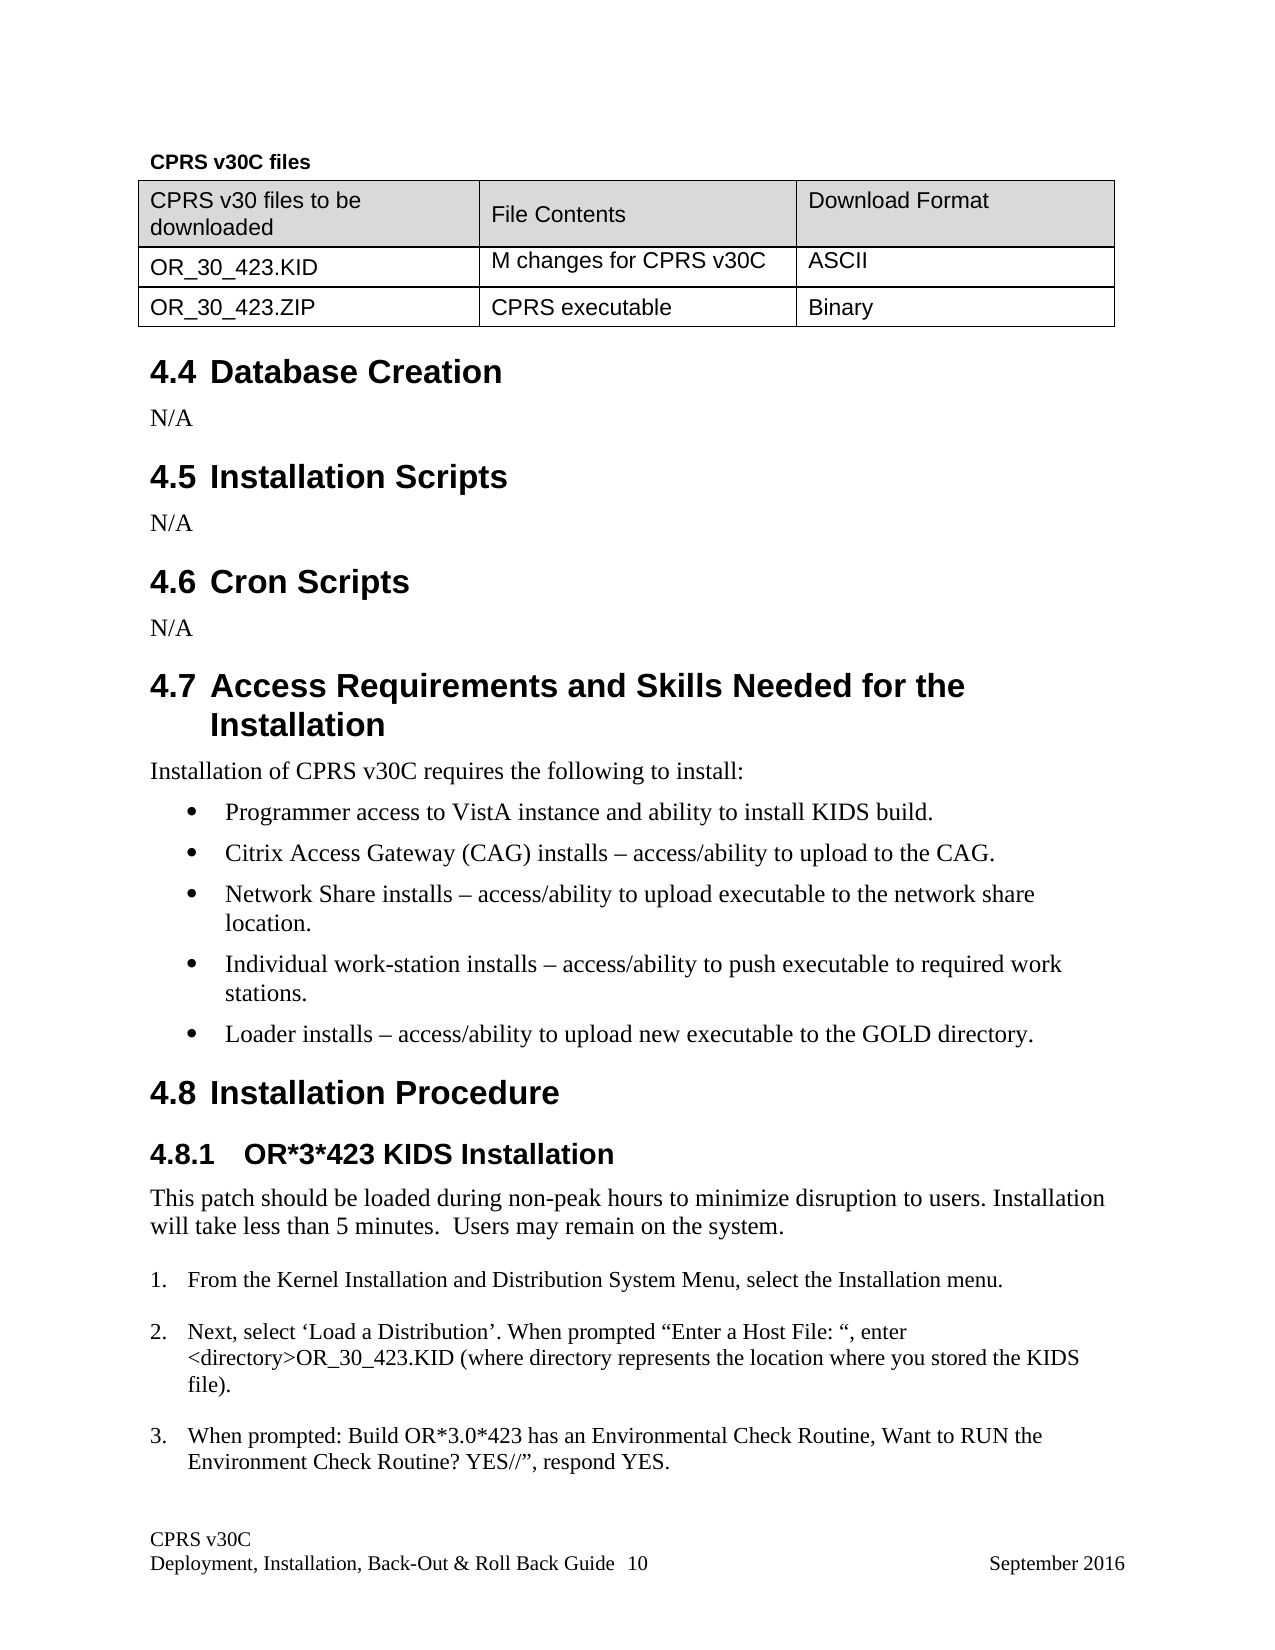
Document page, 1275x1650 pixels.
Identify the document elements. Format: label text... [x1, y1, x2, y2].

subtitle Installation Scripts [150, 457, 1125, 495]
subtitle OR*3*423 KIDS Installation [150, 1137, 1125, 1170]
table_cell M changes for CPRS v30C [480, 248, 796, 286]
list From the Kernel Installation and Distribution System Menu, select the Installation menu. [150, 1267, 1125, 1293]
list Loader installs – access/ability to upload new executable to the GOLD directory. [187, 1019, 1125, 1048]
text N/A [150, 508, 1125, 537]
table_cell OR_30_423.ZIP [139, 288, 479, 326]
table_cell OR_30_423.KID [139, 248, 479, 286]
list Programmer access to VistA instance and ability to install KIDS build. [187, 797, 1125, 826]
list When prompted: Build OR*3.0*423 has an Environmental Check Routine, Want to RUN the Environment Check Routine? YES//”, respond YES. [150, 1422, 1125, 1475]
list Individual work-station installs – access/ability to push executable to required work stations. [187, 949, 1125, 1007]
subtitle Access Requirements and Skills Needed for the Installation [150, 666, 1125, 743]
text N/A [150, 403, 1125, 432]
table_header Download Format [797, 181, 1114, 246]
list Next, select ‘Load a Distribution’. When prompted “Enter a Host File: “, enter <directory>OR_30_423.KID (where directory represents the location where you stored the KIDS file). [150, 1318, 1125, 1397]
text CPRS v30C files [150, 150, 1125, 174]
text Installation of CPRS v30C requires the following to install: [150, 756, 1125, 784]
subtitle Database Creation [150, 352, 1125, 391]
table_cell CPRS executable [480, 288, 796, 326]
list Citrix Access Gateway (CAG) installs – access/ability to upload to the CAG. [187, 838, 1125, 867]
subtitle Installation Procedure [150, 1073, 1125, 1112]
table_cell ASCII [797, 248, 1114, 286]
table_header CPRS v30 files to be downloaded [139, 181, 479, 246]
list Network Share installs – access/ability to upload executable to the network share location. [187, 879, 1125, 937]
text N/A [150, 613, 1125, 641]
table_header File Contents [480, 181, 796, 246]
table_cell Binary [797, 288, 1114, 326]
subtitle Cron Scripts [150, 562, 1125, 600]
text This patch should be loaded during non-peak hours to minimize disruption to users. Installation will take less than 5 minutes. Users may remain on the system. [150, 1183, 1125, 1240]
